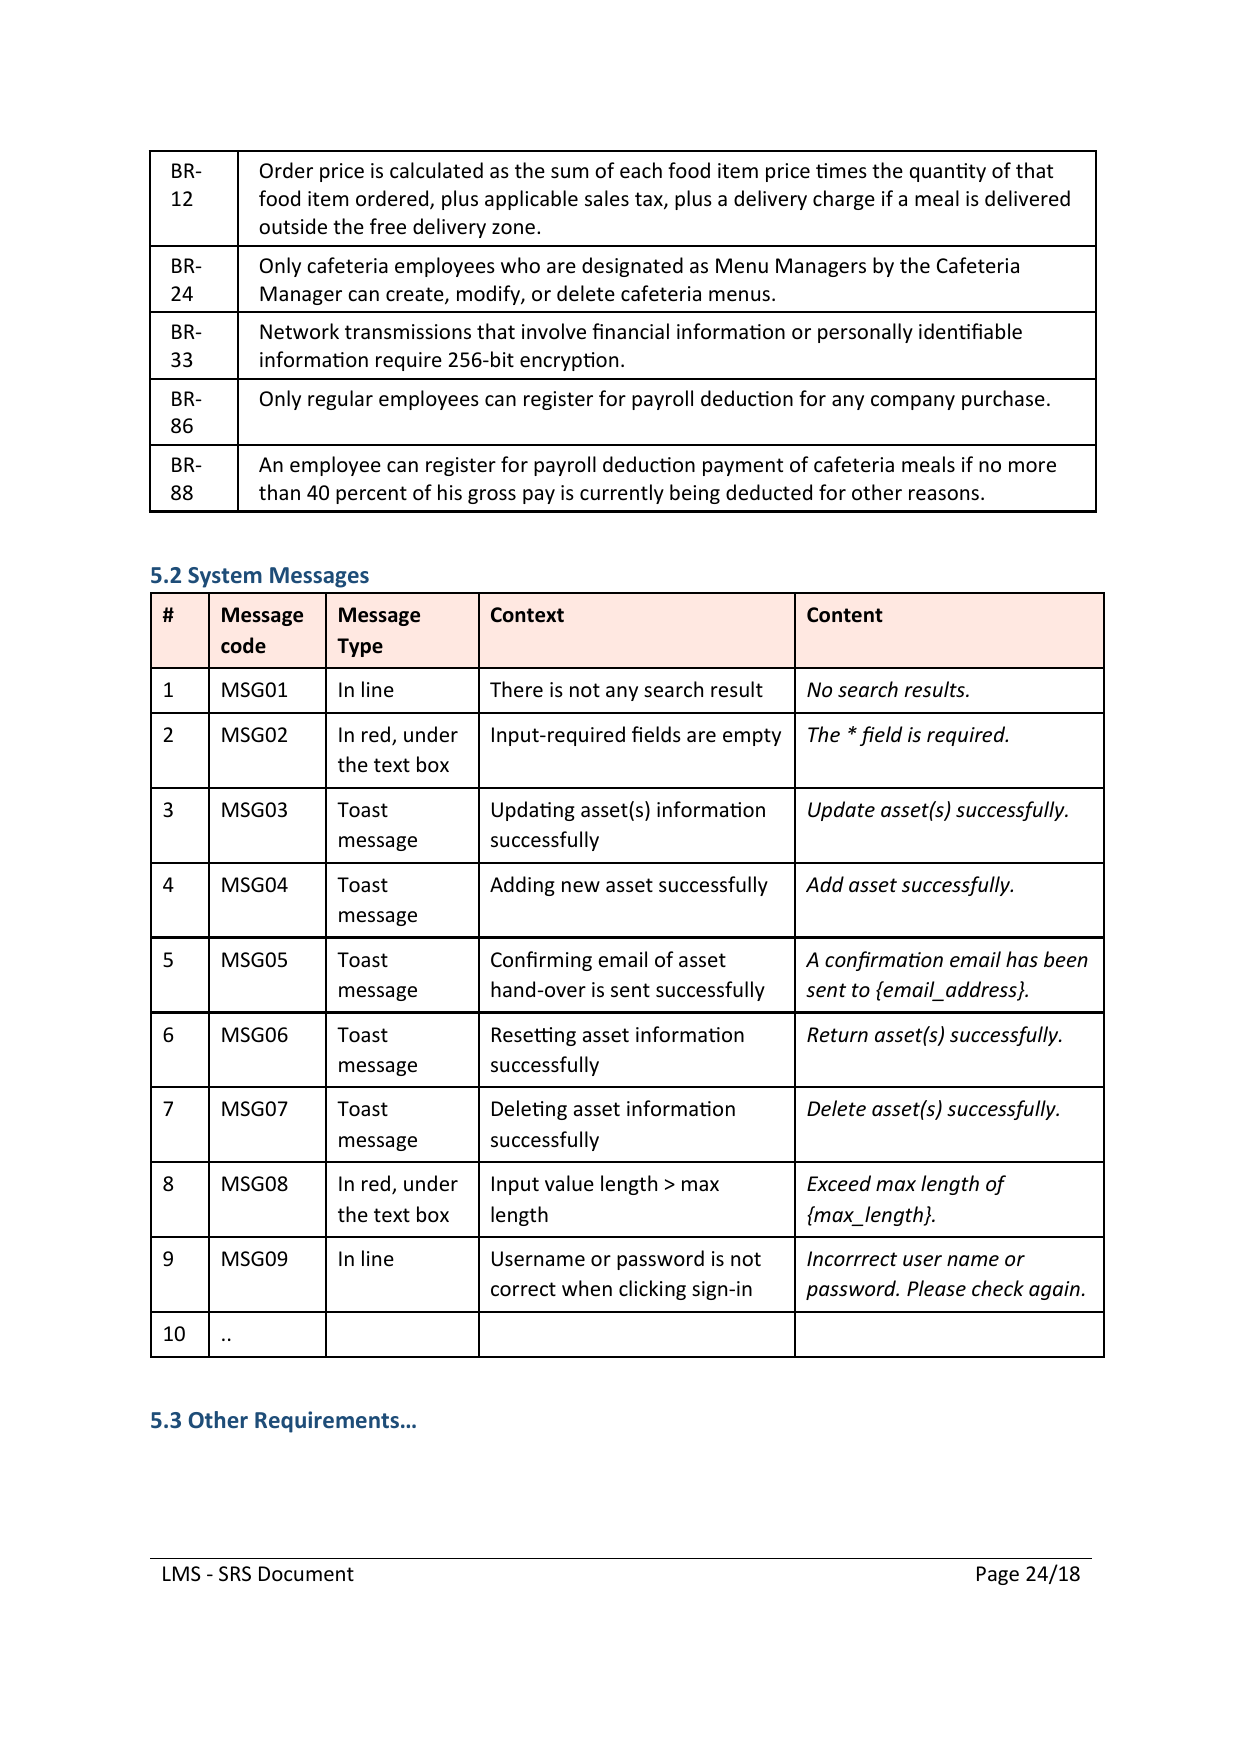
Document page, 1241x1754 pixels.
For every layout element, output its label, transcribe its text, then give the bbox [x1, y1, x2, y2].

table_cell [480, 1313, 794, 1356]
table_cell MSG09 [210, 1238, 325, 1311]
table_cell 6 [152, 1014, 208, 1086]
table_cell MSG07 [210, 1088, 325, 1161]
table_cell 3 [152, 789, 208, 862]
table_cell Input value length > max length [480, 1163, 794, 1236]
table_cell Confirming email of asset hand-over is sent successfully [480, 939, 794, 1011]
table_header Context [480, 594, 794, 667]
table_cell In line [327, 669, 478, 712]
table_cell Toast message [327, 789, 478, 862]
subtitle 5.3 Other Requirements… [150, 1404, 1093, 1435]
subtitle 5.2 System Messages [150, 559, 1093, 590]
table_cell .. [210, 1313, 325, 1356]
table_cell 9 [152, 1238, 208, 1311]
table_cell In red, under the text box [327, 714, 478, 787]
table_cell MSG01 [210, 669, 325, 712]
table_cell Updating asset(s) information successfully [480, 789, 794, 862]
table_cell 4 [152, 864, 208, 936]
table_cell Toast message [327, 1088, 478, 1161]
table_cell Order price is calculated as the sum of each food item price times the quantity of that food item ordered, plus applicable sales tax, plus a delivery charge if a meal is delivered outside the free delivery zone. [239, 152, 1095, 244]
table_cell MSG04 [210, 864, 325, 936]
table_cell Network transmissions that involve financial information or personally identifiable information require 256-bit encryption. [239, 313, 1095, 377]
table_cell An employee can register for payroll deduction payment of cafeteria meals if no more than 40 percent of his gross pay is currently being deducted for other reasons. [239, 446, 1095, 510]
table_cell Username or password is not correct when clicking sign-in [480, 1238, 794, 1311]
table_cell No search results. [796, 669, 1103, 712]
table_cell MSG08 [210, 1163, 325, 1236]
table_cell Return asset(s) successfully. [796, 1014, 1103, 1086]
table_cell Update asset(s) successfully. [796, 789, 1103, 862]
table_cell A confirmation email has been sent to {email_address}. [796, 939, 1103, 1011]
table_cell MSG05 [210, 939, 325, 1011]
table_cell Incorrrect user name or password. Please check again. [796, 1238, 1103, 1311]
table_cell BR-88 [151, 446, 237, 510]
table_cell BR-86 [151, 380, 237, 444]
table_cell Exceed max length of {max_length}. [796, 1163, 1103, 1236]
table_cell BR-33 [151, 313, 237, 377]
table_cell Add asset successfully. [796, 864, 1103, 936]
table_cell Input-required fields are empty [480, 714, 794, 787]
table_cell There is not any search result [480, 669, 794, 712]
table_cell [327, 1313, 478, 1356]
table_cell [796, 1313, 1103, 1356]
table_cell Toast message [327, 1014, 478, 1086]
table_cell Only regular employees can register for payroll deduction for any company purchase. [239, 380, 1095, 444]
table_cell Toast message [327, 864, 478, 936]
table_cell Toast message [327, 939, 478, 1011]
table_cell Adding new asset successfully [480, 864, 794, 936]
table_header Message Type [327, 594, 478, 667]
table_header # [152, 594, 208, 667]
table_cell 7 [152, 1088, 208, 1161]
table_cell In line [327, 1238, 478, 1311]
table_cell 8 [152, 1163, 208, 1236]
table_cell The * field is required. [796, 714, 1103, 787]
table_cell MSG03 [210, 789, 325, 862]
table_cell MSG02 [210, 714, 325, 787]
table_cell 5 [152, 939, 208, 1011]
table_cell BR-12 [151, 152, 237, 244]
table_cell 2 [152, 714, 208, 787]
table_cell Delete asset(s) successfully. [796, 1088, 1103, 1161]
table_cell BR-24 [151, 247, 237, 311]
table_cell 10 [152, 1313, 208, 1356]
table_header Content [796, 594, 1103, 667]
table_cell 1 [152, 669, 208, 712]
table_cell Resetting asset information successfully [480, 1014, 794, 1086]
table_cell Only cafeteria employees who are designated as Menu Managers by the Cafeteria Manager can create, modify, or delete cafeteria menus. [239, 247, 1095, 311]
table_cell Deleting asset information successfully [480, 1088, 794, 1161]
table_cell In red, under the text box [327, 1163, 478, 1236]
table_cell MSG06 [210, 1014, 325, 1086]
table_header Message code [210, 594, 325, 667]
